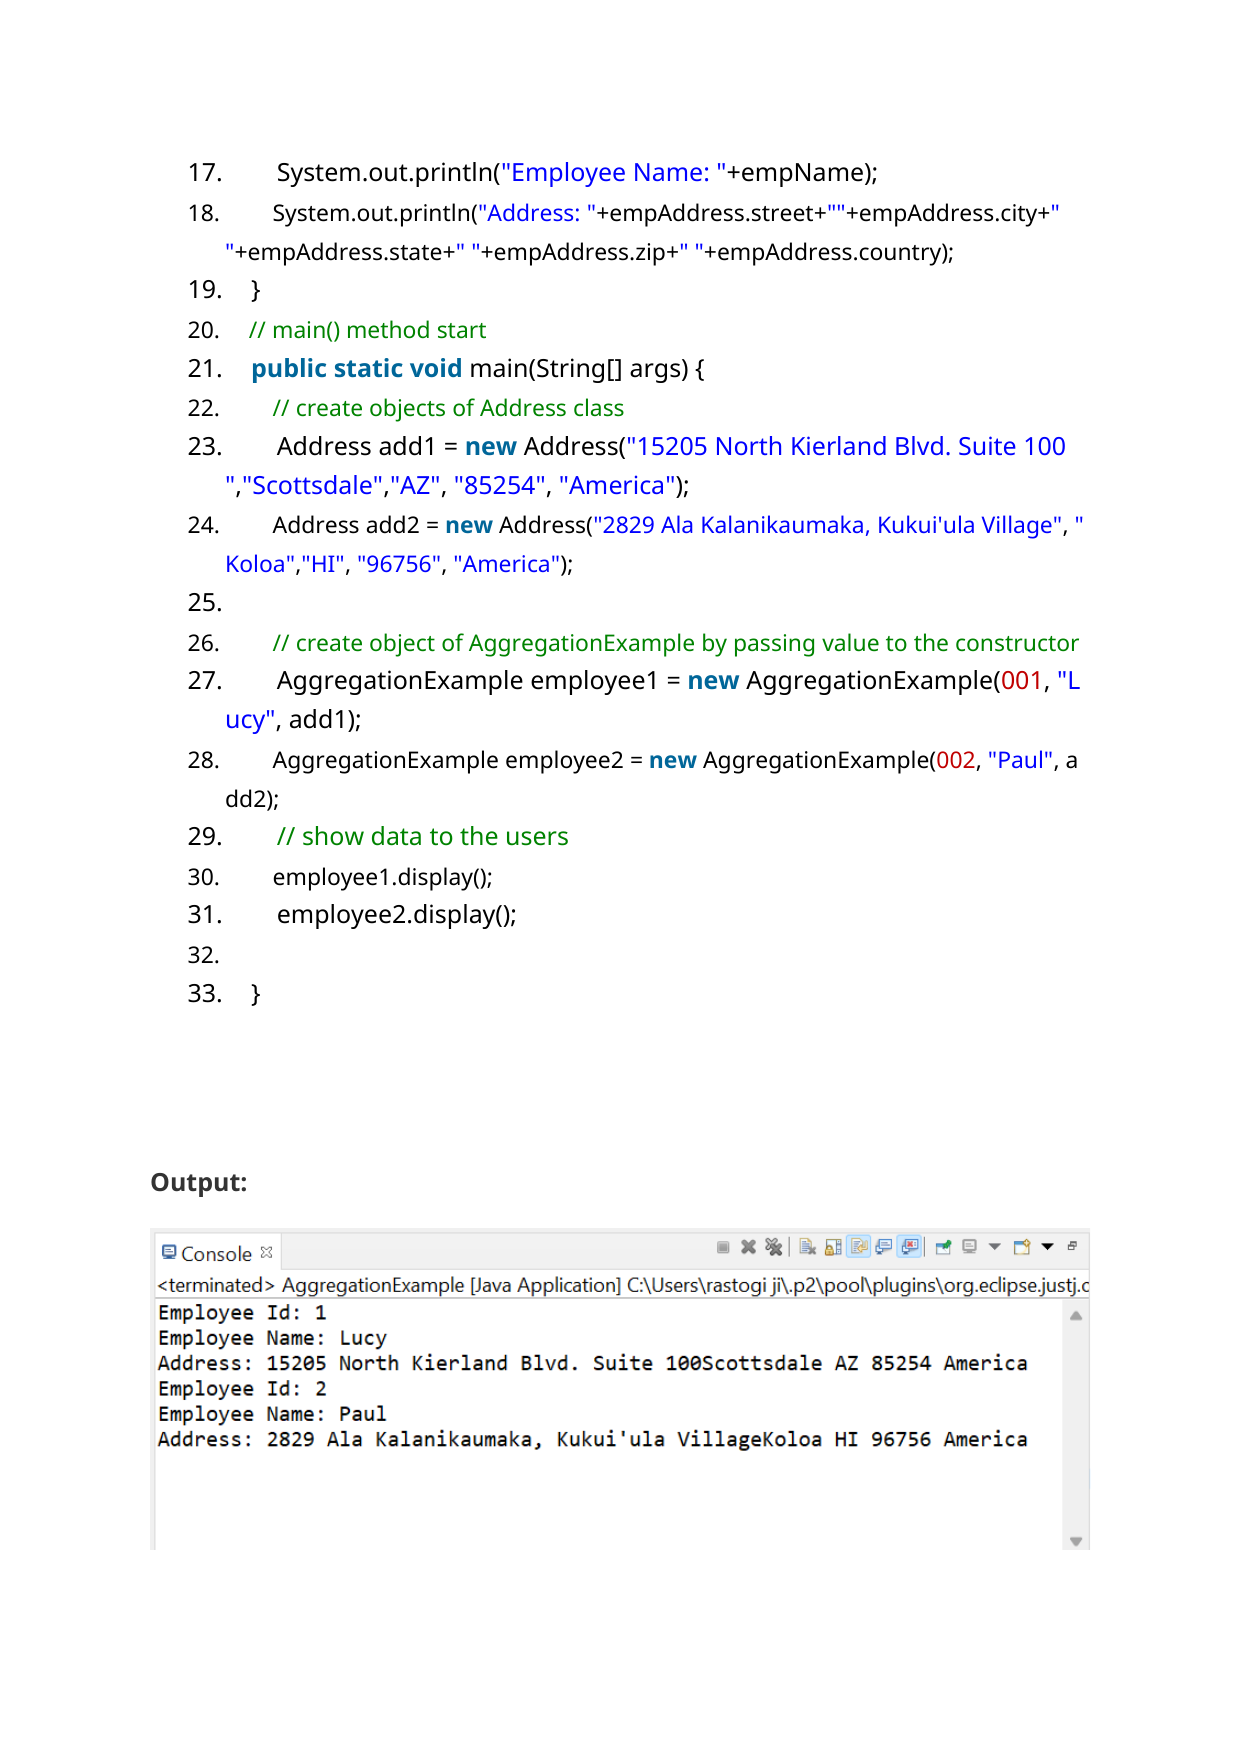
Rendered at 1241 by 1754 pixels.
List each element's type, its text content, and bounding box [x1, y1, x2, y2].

list // create object of AggregationExample by passing value to the constructor [187, 619, 1090, 658]
list // create objects of Address class [187, 384, 1090, 423]
text Output: [150, 1165, 1090, 1199]
list System.out.println("Employee Name: "+empName); [187, 150, 1090, 189]
list AggregationExample employee2 = new AggregationExample(002, "Paul", add2); [187, 736, 1090, 814]
list Address add1 = new Address("15205 North Kierland Blvd. Suite 100","Scottsdale","AZ", "85254", "America"); [187, 423, 1090, 502]
list // show data to the users [187, 814, 1090, 853]
list } [187, 970, 1090, 1009]
list AggregationExample employee1 = new AggregationExample(001, "Lucy", add1); [187, 658, 1090, 736]
list // main() method start [187, 306, 1090, 345]
picture [150, 1228, 1091, 1550]
list System.out.println("Address: "+empAddress.street+""+empAddress.city+" "+empAddress.state+" "+empAddress.zip+" "+empAddress.country); [187, 189, 1090, 267]
list employee2.display(); [187, 892, 1090, 931]
list public static void main(String[] args) { [187, 345, 1090, 384]
list } [187, 267, 1090, 306]
list employee1.display(); [187, 853, 1090, 892]
list Address add2 = new Address("2829 Ala Kalanikaumaka, Kukui'ula Village", "Koloa","HI", "96756", "America"); [187, 502, 1090, 580]
